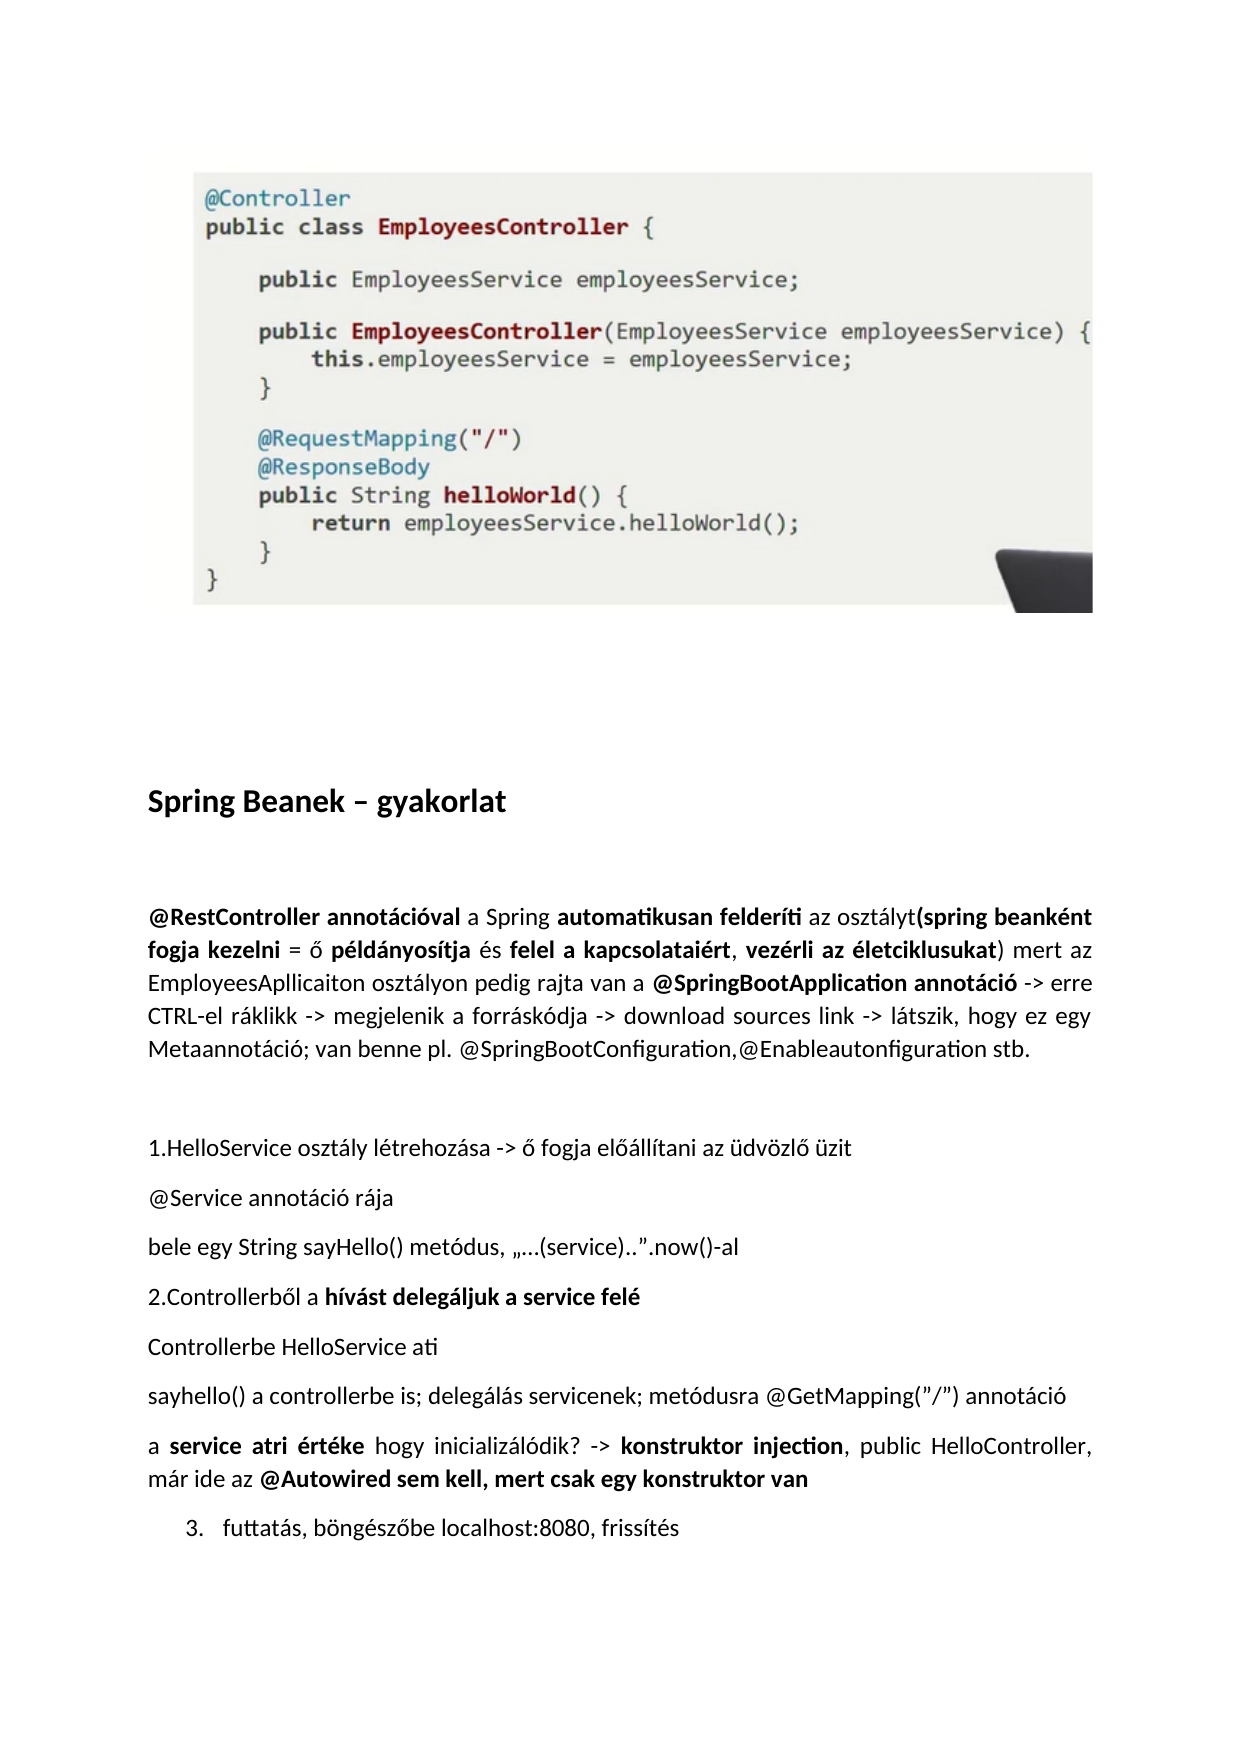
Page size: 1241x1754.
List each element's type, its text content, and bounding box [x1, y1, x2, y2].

picture [147, 147, 1093, 613]
text @RestController annotációval a Spring automatikusan felderíti az osztályt(spring beanként fogja kezelni = ő példányosítja és felel a kapcsolataiért, vezérli az életciklusukat) mert az EmployeesApllicaiton osztályon pedig rajta van a @SpringBootApplication annotáció -> erre CTRL-el ráklikk -> megjelenik a forráskódja -> download sources link -> látszik, hogy ez egy Metaannotáció; van benne pl. @SpringBootConfiguration,@Enableautonfiguration stb. [148, 901, 1093, 1064]
text Controllerbe HelloService ati [148, 1331, 1093, 1361]
text Spring Beanek – gyakorlat [148, 780, 1093, 821]
list futtatás, böngészőbe localhost:8080, frissítés [185, 1512, 1093, 1543]
text bele egy String sayHello() metódus, „…(service)..”.now()-al [148, 1231, 1093, 1262]
text @Service annotáció rája [148, 1182, 1093, 1212]
text sayhello() a controllerbe is; delegálás servicenek; metódusra @GetMapping(”/”) annotáció [148, 1380, 1093, 1411]
text a service atri értéke hogy inicializálódik? -> konstruktor injection, public HelloController, már ide az @Autowired sem kell, mert csak egy konstruktor van [148, 1430, 1093, 1493]
text 1.HelloService osztály létrehozása -> ő fogja előállítani az üdvözlő üzit [148, 1132, 1093, 1163]
text 2.Controllerből a hívást delegáljuk a service felé [148, 1281, 1093, 1312]
